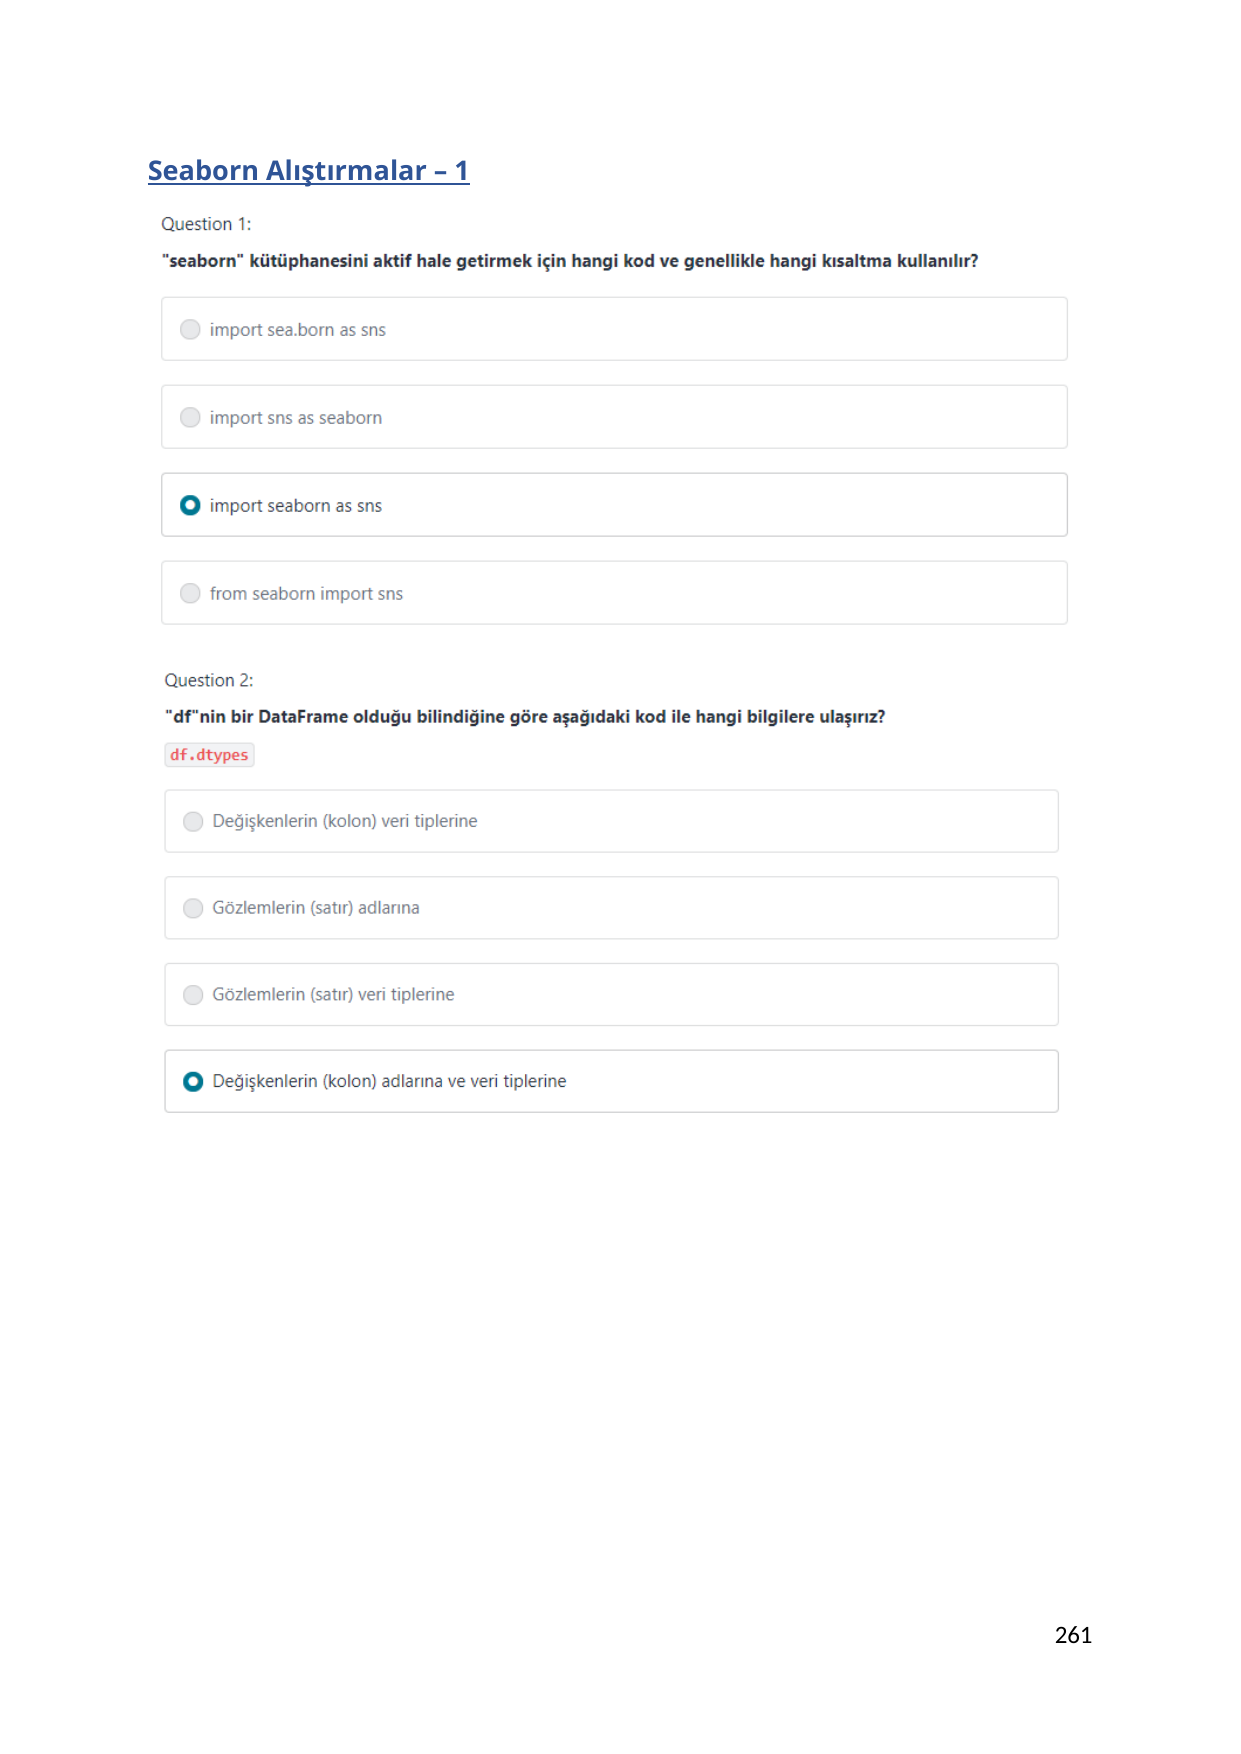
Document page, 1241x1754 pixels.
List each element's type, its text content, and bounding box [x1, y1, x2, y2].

subtitle Seaborn Alıştırmalar – 1 [148, 152, 1092, 189]
picture [147, 663, 1093, 1134]
picture [147, 191, 1093, 645]
